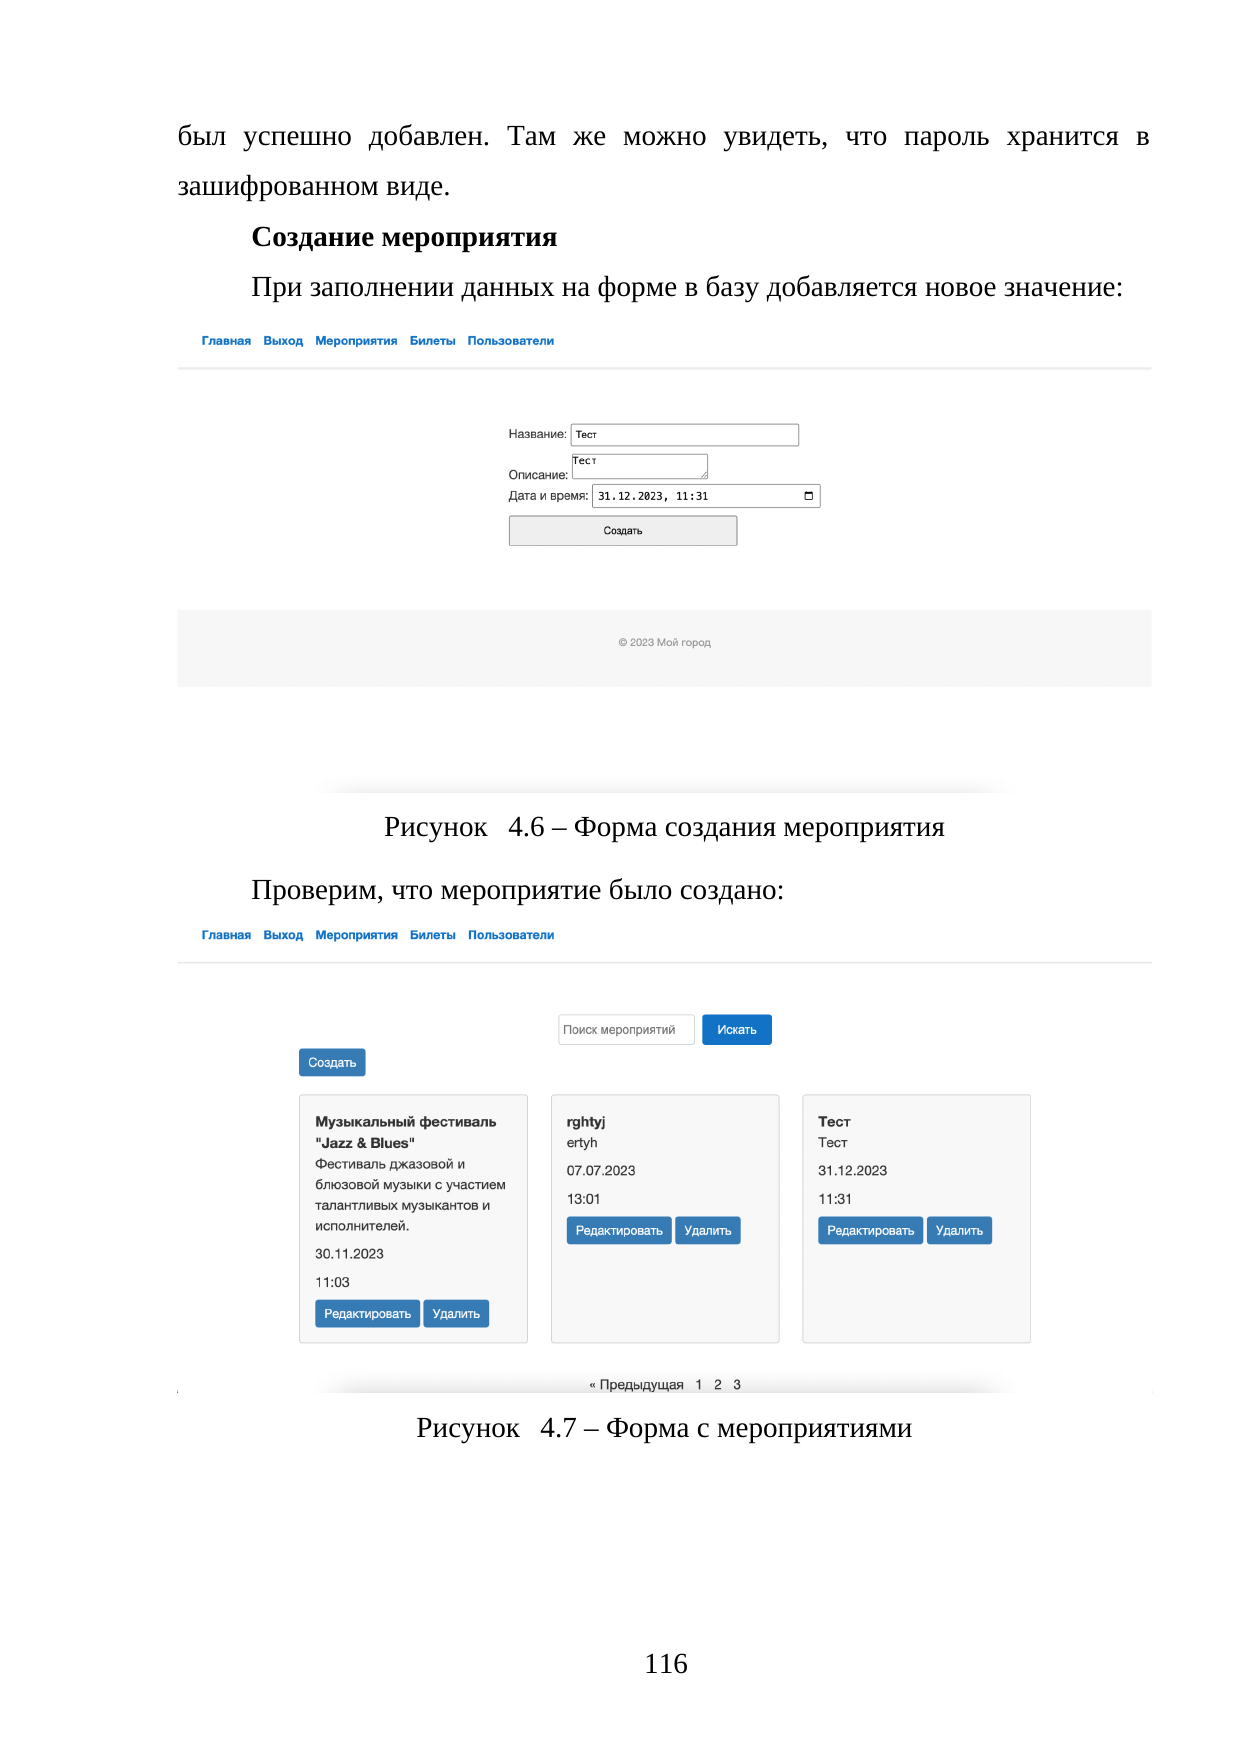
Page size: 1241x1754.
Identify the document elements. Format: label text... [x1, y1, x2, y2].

picture [177, 319, 1152, 793]
picture [177, 922, 1153, 1393]
text При заполнении данных на форме в базу добавляется новое значение: [177, 269, 1152, 303]
list 4.6 – Форма создания мероприятия [177, 809, 1152, 843]
text Проверим, что мероприятие было создано: [177, 872, 1152, 905]
list 4.7 – Форма с мероприятиями [177, 1410, 1152, 1443]
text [177, 118, 1152, 202]
text Создание мероприятия [177, 219, 1152, 252]
